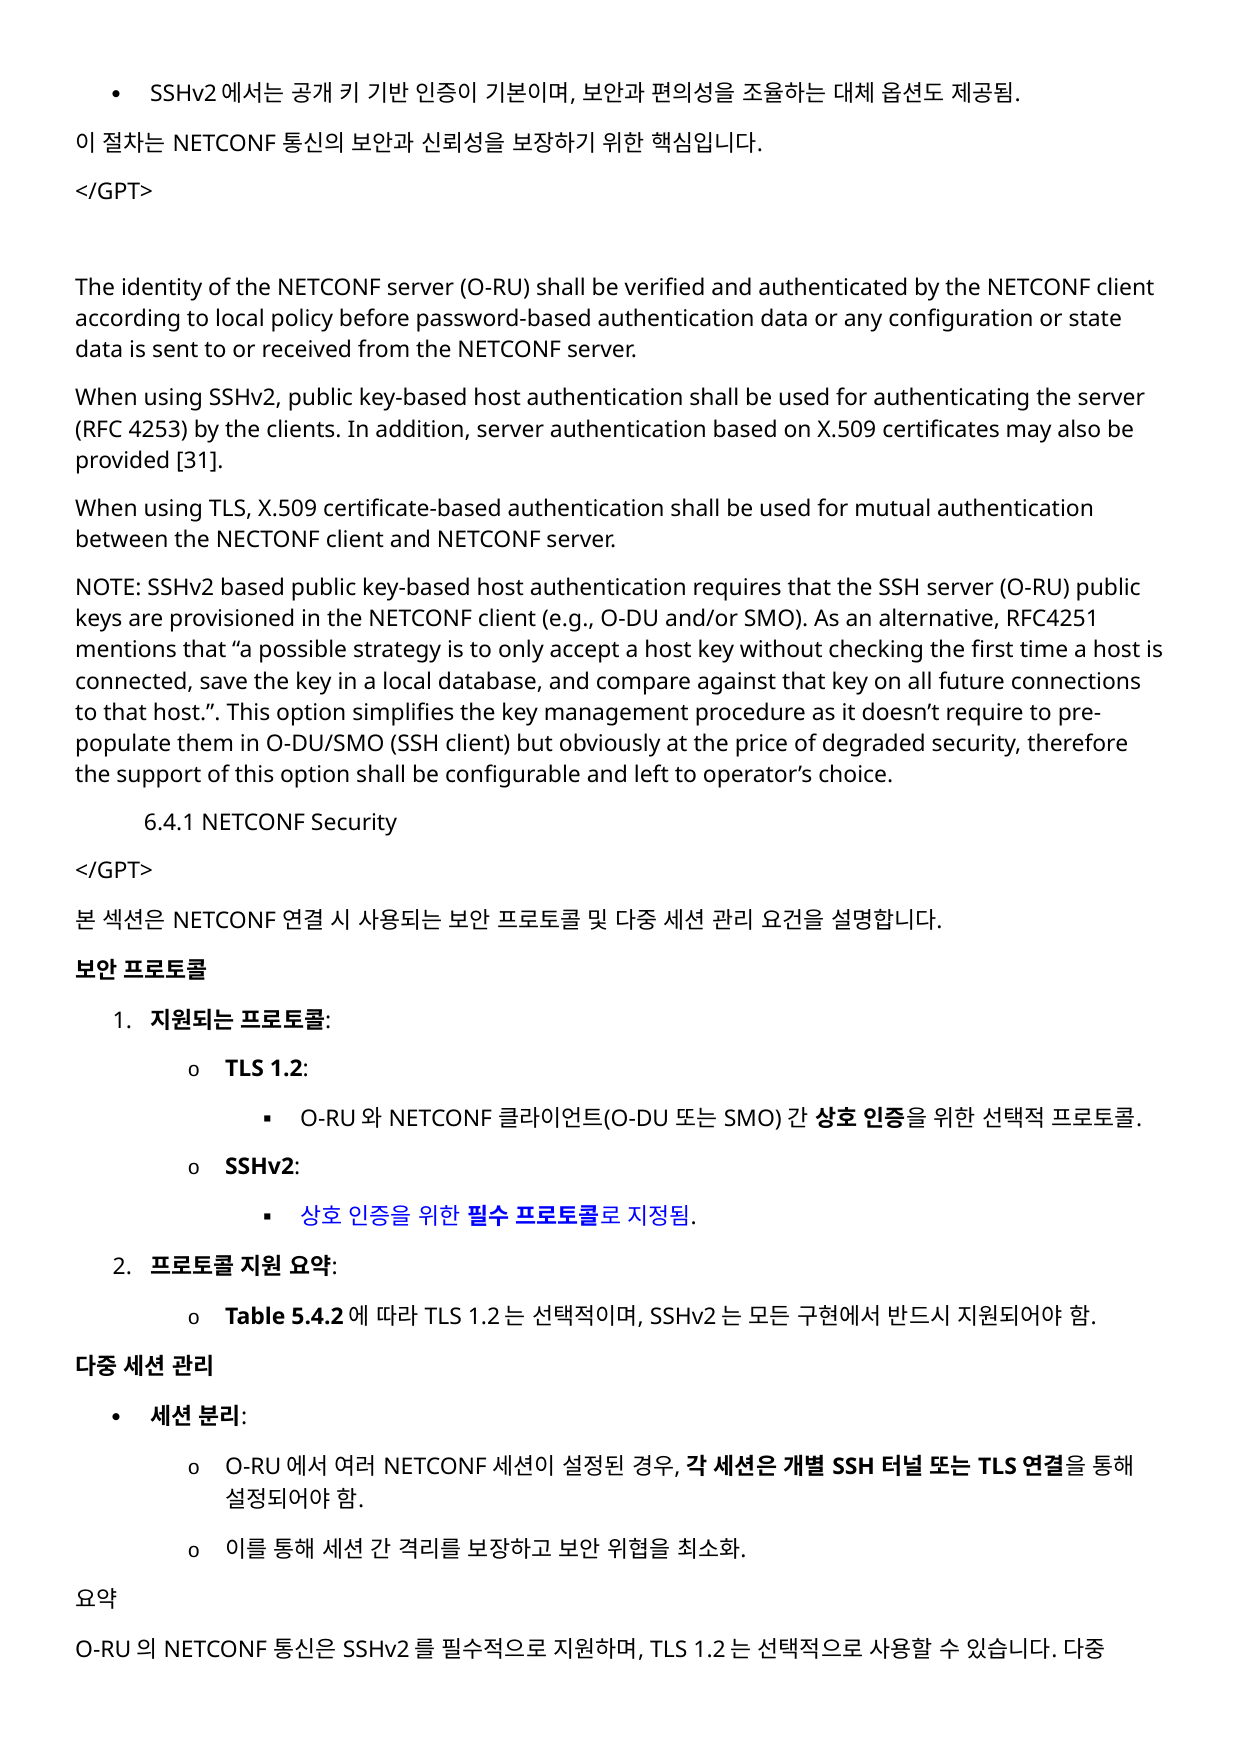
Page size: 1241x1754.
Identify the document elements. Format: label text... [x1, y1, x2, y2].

text 다중 세션 관리 [75, 1348, 1165, 1381]
text 이 절차는 NETCONF 통신의 보안과 신뢰성을 보장하기 위한 핵심입니다. [75, 125, 1165, 158]
list 이를 통해 세션 간 격리를 보장하고 보안 위협을 최소화. [187, 1531, 1165, 1564]
list 지원되는 프로토콜: [112, 1002, 1165, 1035]
list 세션 분리: [112, 1398, 1165, 1431]
text NOTE: SSHv2 based public key-based host authentication requires that the SSH server (O-RU) public keys are provisioned in the NETCONF client (e.g., O-DU and/or SMO). As an alternative, RFC4251 mentions that “a possible strategy is to only accept a host key without checking the first time a host is connected, save the key in a local database, and compare against that key on all future connections to that host.”. This option simplifies the key management procedure as it doesn’t require to pre-populate them in O-DU/SMO (SSH client) but obviously at the price of degraded security, therefore the support of this option shall be configurable and left to operator’s choice. [75, 571, 1165, 789]
text 본 섹션은 NETCONF 연결 시 사용되는 보안 프로토콜 및 다중 세션 관리 요건을 설명합니다. [75, 902, 1165, 935]
text </GPT> [75, 854, 1165, 885]
text When using SSHv2, public key-based host authentication shall be used for authenticating the server (RFC 4253) by the clients. In addition, server authentication based on X.509 certificates may also be provided [31]. [75, 381, 1165, 475]
list O-RU와 NETCONF 클라이언트(O-DU 또는 SMO) 간 상호 인증을 위한 선택적 프로토콜. [262, 1100, 1165, 1133]
list O-RU에서 여러 NETCONF 세션이 설정된 경우, 각 세션은 개별 SSH 터널 또는 TLS 연결을 통해 설정되어야 함. [187, 1448, 1165, 1514]
list SSHv2에서는 공개 키 기반 인증이 기본이며, 보안과 편의성을 조율하는 대체 옵션도 제공됨. [112, 75, 1165, 108]
list TLS 1.2: [187, 1052, 1165, 1083]
list Table 5.4.2에 따라 TLS 1.2는 선택적이며, SSHv2는 모든 구현에서 반드시 지원되어야 함. [187, 1298, 1165, 1331]
list 프로토콜 지원 요약: [112, 1248, 1165, 1281]
text 보안 프로토콜 [75, 952, 1165, 985]
text </GPT> [75, 175, 1165, 206]
text When using TLS, X.509 certificate-based authentication shall be used for mutual authentication between the NECTONF client and NETCONF server. [75, 492, 1165, 554]
list SSHv2: [187, 1150, 1165, 1181]
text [75, 1631, 1165, 1664]
text 요약 [75, 1581, 1165, 1614]
text The identity of the NETCONF server (O-RU) shall be verified and authenticated by the NETCONF client according to local policy before password-based authentication data or any configuration or state data is sent to or received from the NETCONF server. [75, 271, 1165, 364]
subtitle 6.4.1 NETCONF Security [144, 806, 1165, 837]
list 상호 인증을 위한 필수 프로토콜로 지정됨. [262, 1198, 1165, 1231]
